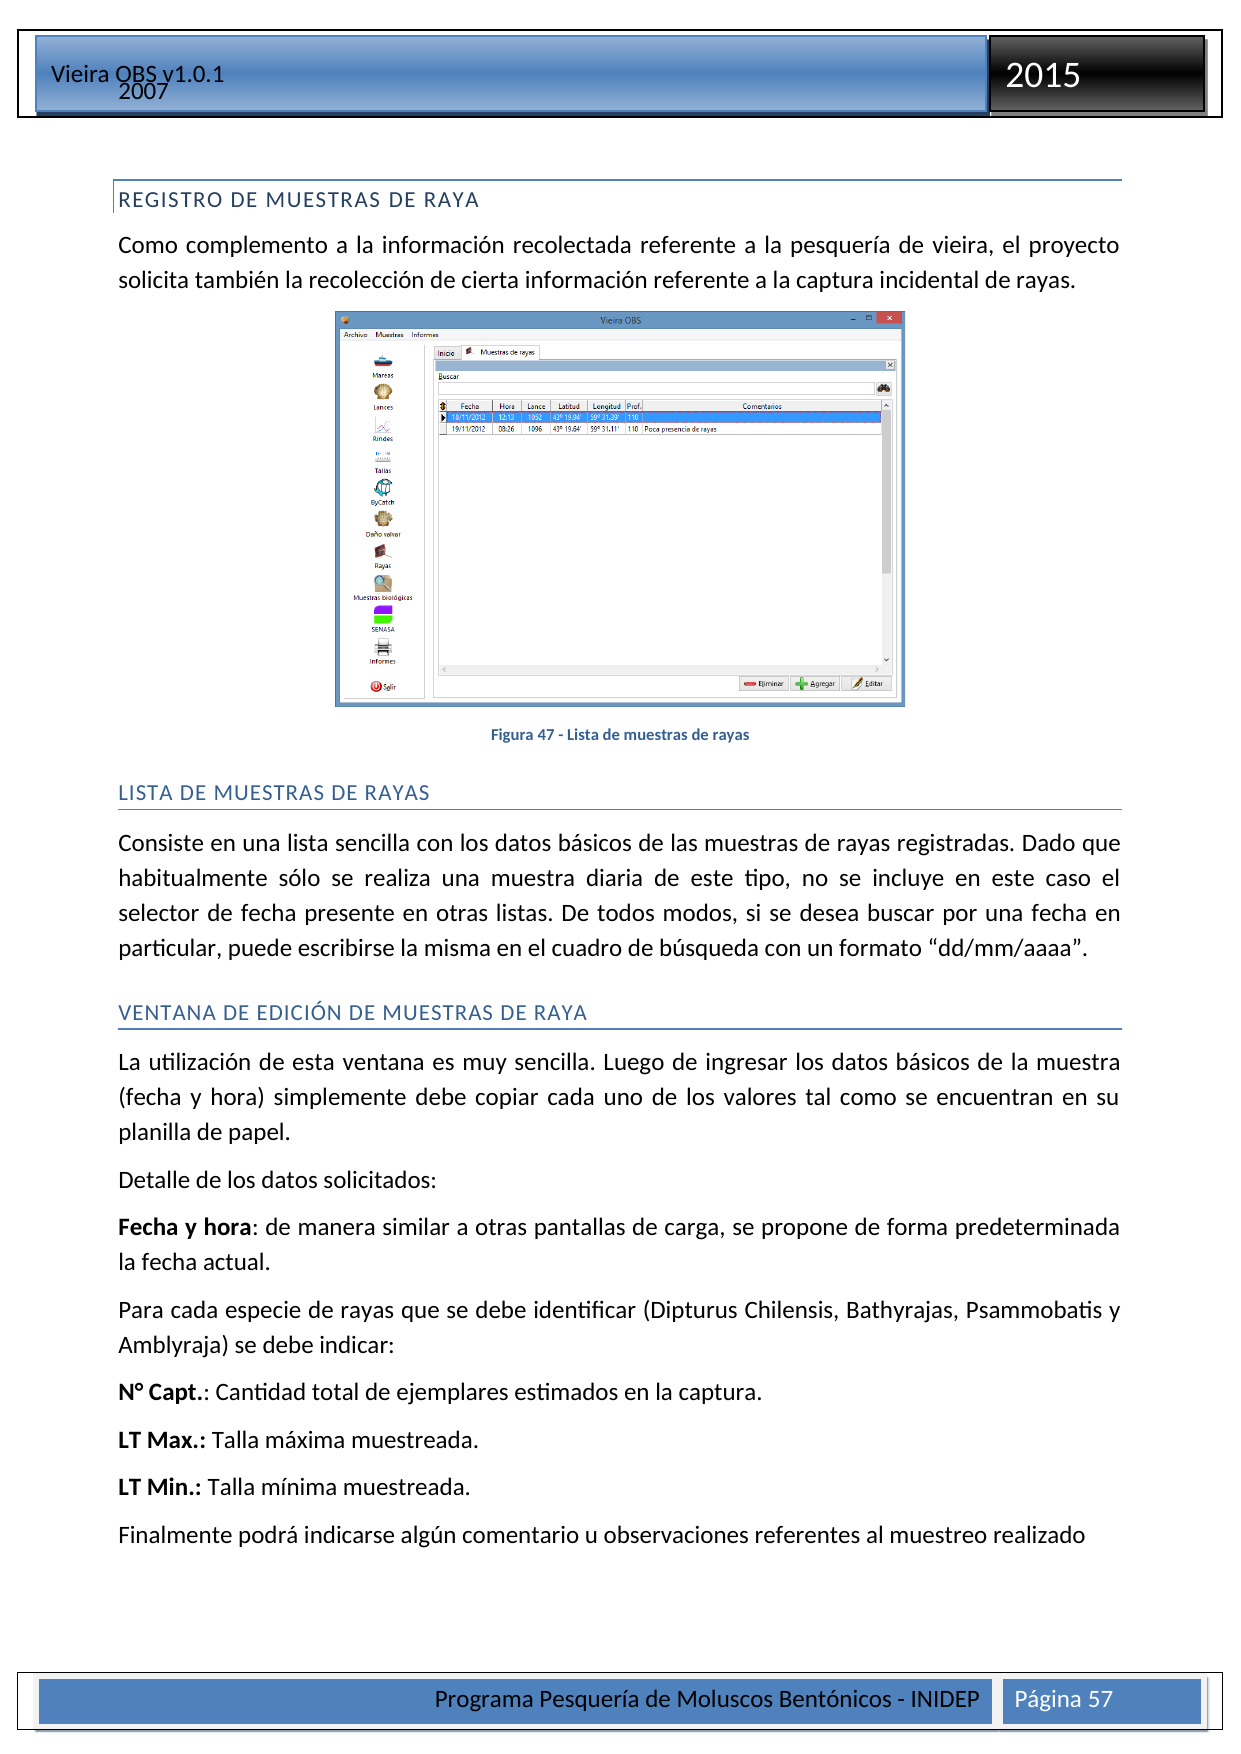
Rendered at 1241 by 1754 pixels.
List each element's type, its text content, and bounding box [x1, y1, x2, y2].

text LT Max.: Talla máxima muestreada. [118, 1424, 1122, 1454]
text Consiste en una lista sencilla con los datos básicos de las muestras de rayas registradas. Dado que habitualmente sólo se realiza una muestra diaria de este tipo, no se incluye en este caso el selector de fecha presente en otras listas. De todos modos, si se desea buscar por una fecha en particular, puede escribirse la misma en el cuadro de búsqueda con un formato “dd/mm/aaaa”. [118, 827, 1122, 962]
text Como complemento a la información recolectada referente a la pesquería de vieira, el proyecto solicita también la recolección de cierta información referente a la captura incidental de rayas. [118, 229, 1122, 295]
text N° Capt.: Cantidad total de ejemplares estimados en la captura. [118, 1376, 1122, 1407]
text Finalmente podrá indicarse algún comentario u observaciones referentes al muestreo realizado [118, 1519, 1122, 1549]
subtitle Lista de muestras de Rayas [118, 778, 1122, 809]
text Detalle de los datos solicitados: [118, 1164, 1122, 1194]
subtitle Registro de muestras de Raya [114, 181, 1122, 213]
text Para cada especie de rayas que se debe identificar (Dipturus Chilensis, Bathyrajas, Psammobatis y Amblyraja) se debe indicar: [118, 1294, 1122, 1359]
text LT Min.: Talla mínima muestreada. [118, 1471, 1122, 1502]
text La utilización de esta ventana es muy sencilla. Luego de ingresar los datos básicos de la muestra (fecha y hora) simplemente debe copiar cada uno de los valores tal como se encuentran en su planilla de papel. [118, 1046, 1122, 1147]
text Fecha y hora: de manera similar a otras pantallas de carga, se propone de forma predeterminada la fecha actual. [118, 1211, 1122, 1277]
picture [335, 311, 906, 707]
subtitle Ventana de edición de muestras de RAYA [118, 998, 1122, 1028]
